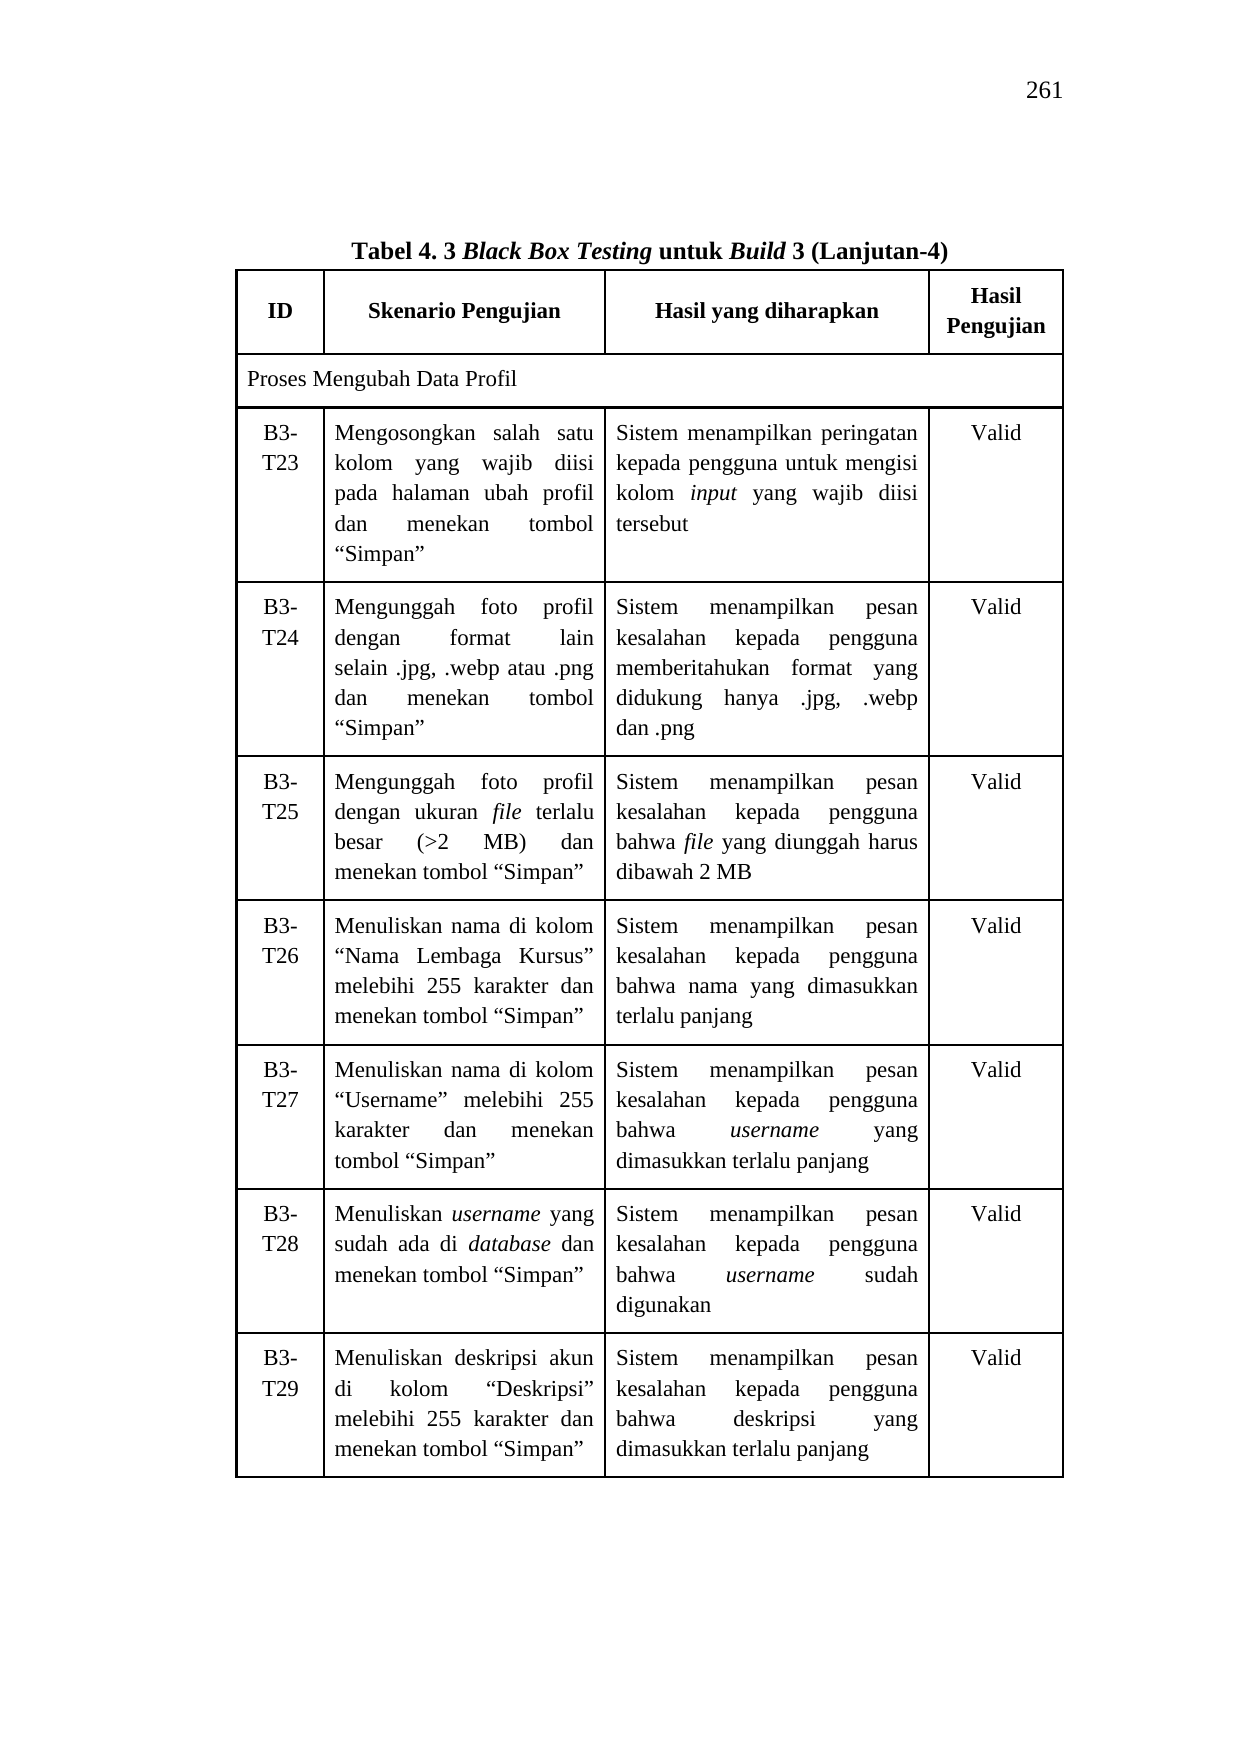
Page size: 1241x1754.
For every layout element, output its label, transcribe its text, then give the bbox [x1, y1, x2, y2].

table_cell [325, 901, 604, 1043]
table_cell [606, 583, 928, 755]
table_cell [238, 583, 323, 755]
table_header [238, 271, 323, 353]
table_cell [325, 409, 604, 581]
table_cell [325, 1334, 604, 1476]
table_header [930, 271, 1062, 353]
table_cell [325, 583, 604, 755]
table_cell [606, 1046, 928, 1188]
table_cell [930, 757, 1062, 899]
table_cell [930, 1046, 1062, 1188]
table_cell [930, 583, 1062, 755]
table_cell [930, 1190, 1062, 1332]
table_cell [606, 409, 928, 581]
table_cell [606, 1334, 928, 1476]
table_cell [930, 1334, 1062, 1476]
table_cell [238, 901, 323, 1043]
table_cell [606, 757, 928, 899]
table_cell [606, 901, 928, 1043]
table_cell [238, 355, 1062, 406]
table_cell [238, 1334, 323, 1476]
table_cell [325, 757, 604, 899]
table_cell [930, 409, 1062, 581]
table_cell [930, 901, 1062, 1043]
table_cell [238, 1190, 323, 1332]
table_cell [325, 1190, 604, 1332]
text Tabel 4. 3 Black Box Testing untuk Build 3 (Lanjutan-4) [236, 236, 1063, 265]
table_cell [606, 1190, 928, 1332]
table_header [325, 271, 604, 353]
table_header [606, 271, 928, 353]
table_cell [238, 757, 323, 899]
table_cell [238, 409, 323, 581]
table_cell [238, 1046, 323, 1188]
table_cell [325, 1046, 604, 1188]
